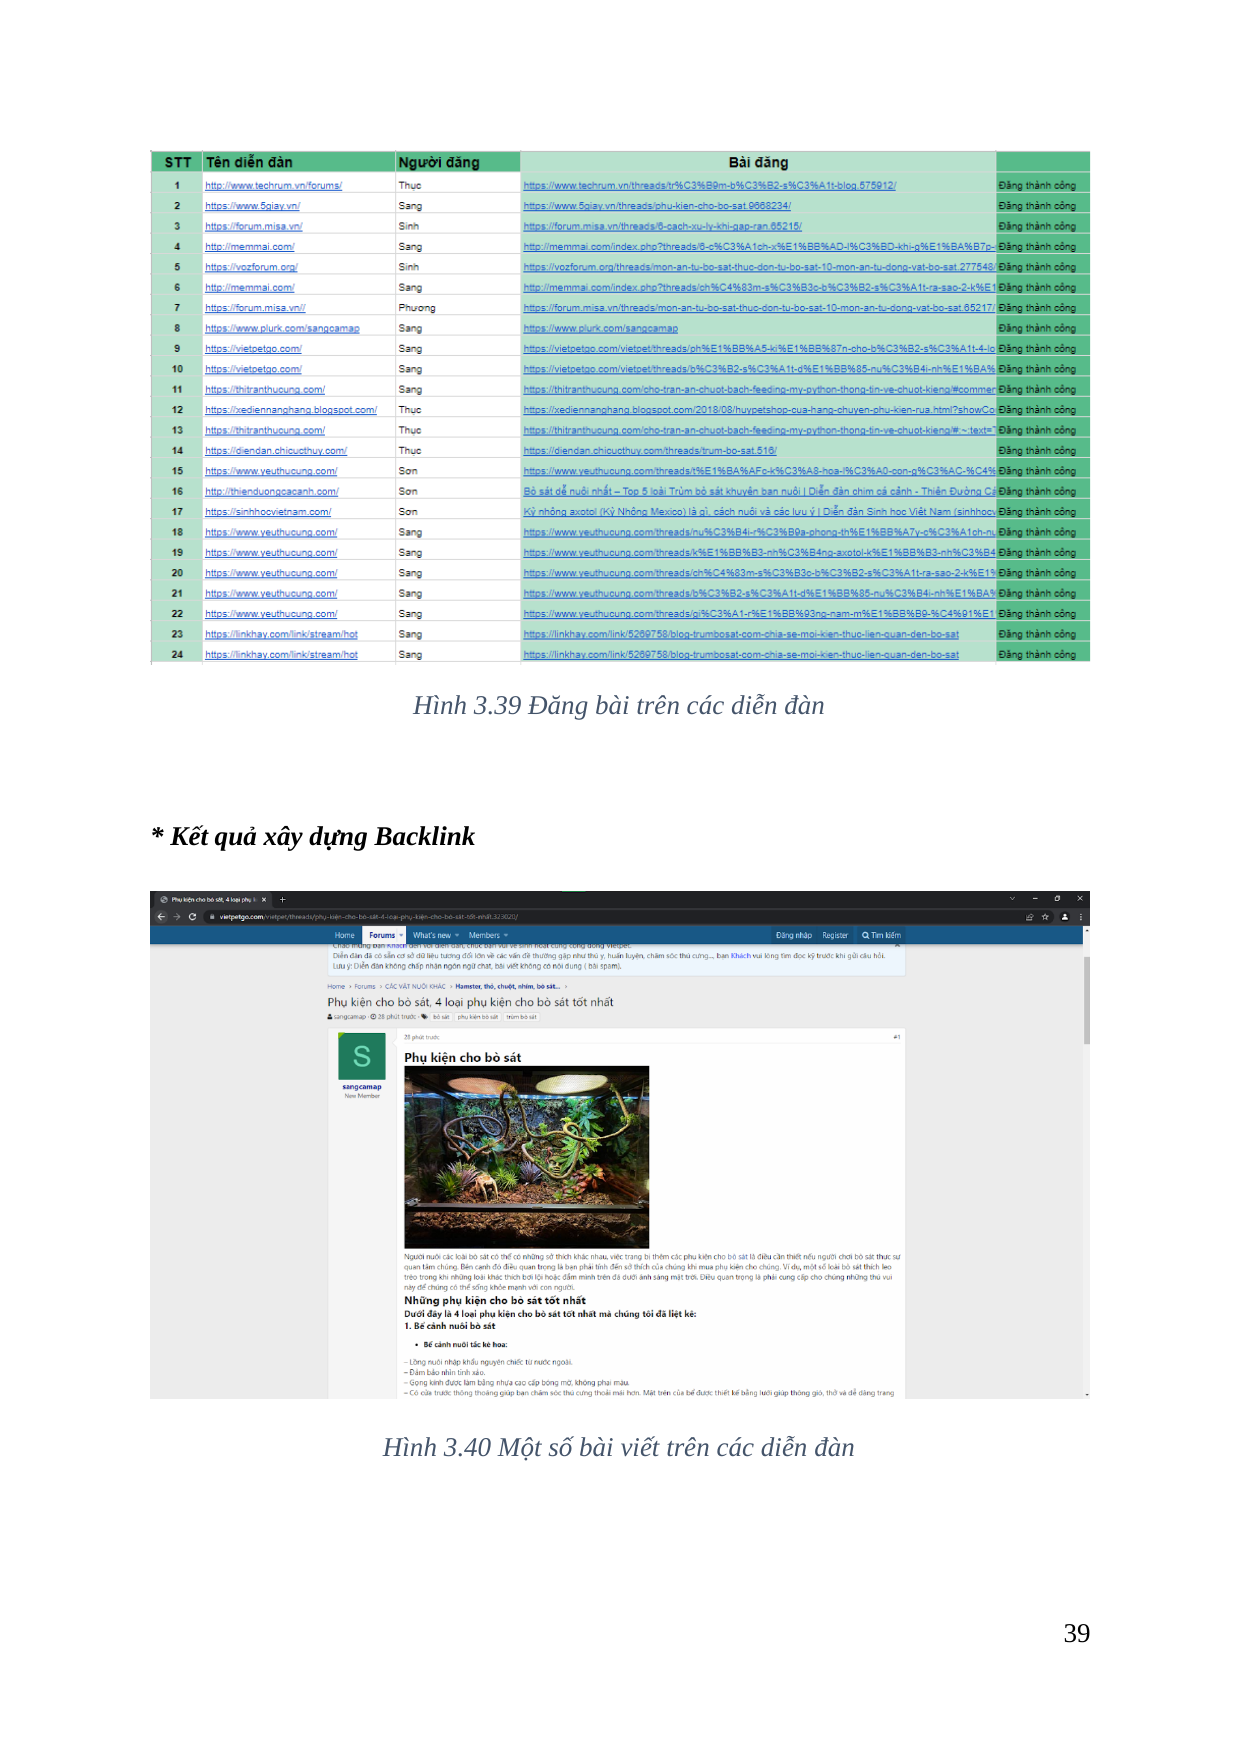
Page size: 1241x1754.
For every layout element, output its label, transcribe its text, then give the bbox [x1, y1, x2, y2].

subtitle * Kết quả xây dựng Backlink [150, 819, 1090, 851]
picture [150, 891, 1090, 1399]
picture [150, 150, 1091, 665]
